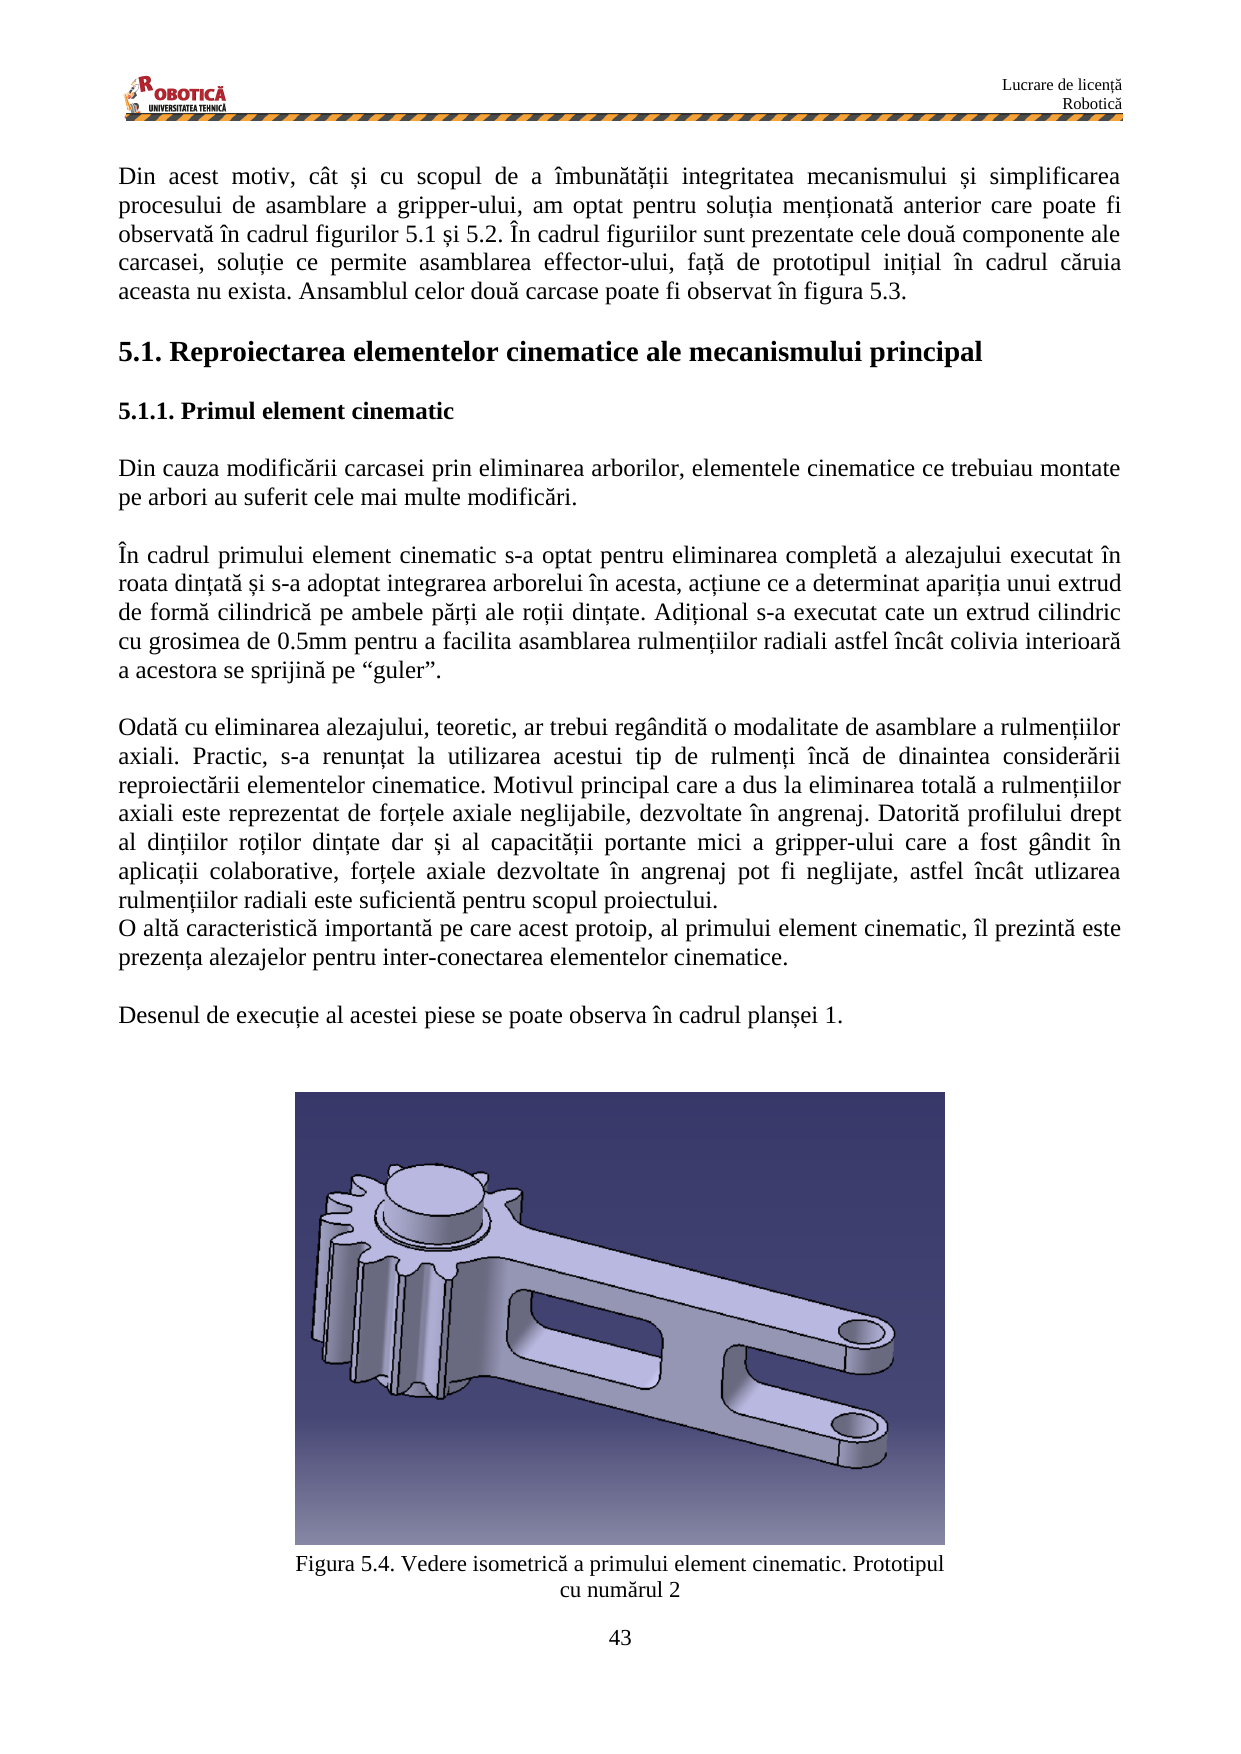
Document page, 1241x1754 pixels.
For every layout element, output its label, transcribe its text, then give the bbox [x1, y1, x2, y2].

text În cadrul primului element cinematic s-a optat pentru eliminarea completă a alezajului executat în roata dințată și s-a adoptat integrarea arborelui în acesta, acțiune ce a determinat apariția unui extrud de formă cilindrică pe ambele părți ale roții dințate. Adițional s-a executat cate un extrud cilindric cu grosimea de 0.5mm pentru a facilita asamblarea rulmențiilor radiali astfel încât colivia interioară a acestora se sprijină pe “guler”. [118, 540, 1122, 683]
picture [295, 1092, 945, 1545]
text 5.1.1. Primul element cinematic [118, 396, 1122, 425]
text O altă caracteristică importantă pe care acest protoip, al primului element cinematic, îl prezintă este prezența alezajelor pentru inter-conectarea elementelor cinematice. [118, 913, 1122, 971]
text Desenul de execuție al acestei piese se poate observa în cadrul planșei 1. [118, 1000, 1122, 1028]
text Din cauza modificării carcasei prin eliminarea arborilor, elementele cinematice ce trebuiau montate pe arbori au suferit cele mai multe modificări. [118, 453, 1122, 511]
text Odată cu eliminarea alezajului, teoretic, ar trebui regândită o modalitate de asamblare a rulmențiilor axiali. Practic, s-a renunțat la utilizarea acestui tip de rulmenți încă de dinaintea considerării reproiectării elementelor cinematice. Motivul principal care a dus la eliminarea totală a rulmențiilor axiali este reprezentat de forțele axiale neglijabile, dezvoltate în angrenaj. Datorită profilului drept al dințiilor roților dințate dar și al capacității portante mici a gripper-ului care a fost gândit în aplicații colaborative, forțele axiale dezvoltate în angrenaj pot fi neglijate, astfel încât utlizarea rulmențiilor radiali este suficientă pentru scopul proiectului. [118, 712, 1122, 913]
text 5.1. Reproiectarea elementelor cinematice ale mecanismului principal [118, 334, 1122, 367]
picture [121, 75, 1123, 122]
text Din acest motiv, cât și cu scopul de a îmbunătății integritatea mecanismului și simplificarea procesului de asamblare a gripper-ului, am optat pentru soluția menționată anterior care poate fi observată în cadrul figurilor 5.1 și 5.2. În cadrul figuriilor sunt prezentate cele două componente ale carcasei, soluție ce permite asamblarea effector-ului, față de prototipul inițial în cadrul căruia aceasta nu exista. Ansamblul celor două carcase poate fi observat în figura 5.3. [118, 161, 1122, 305]
